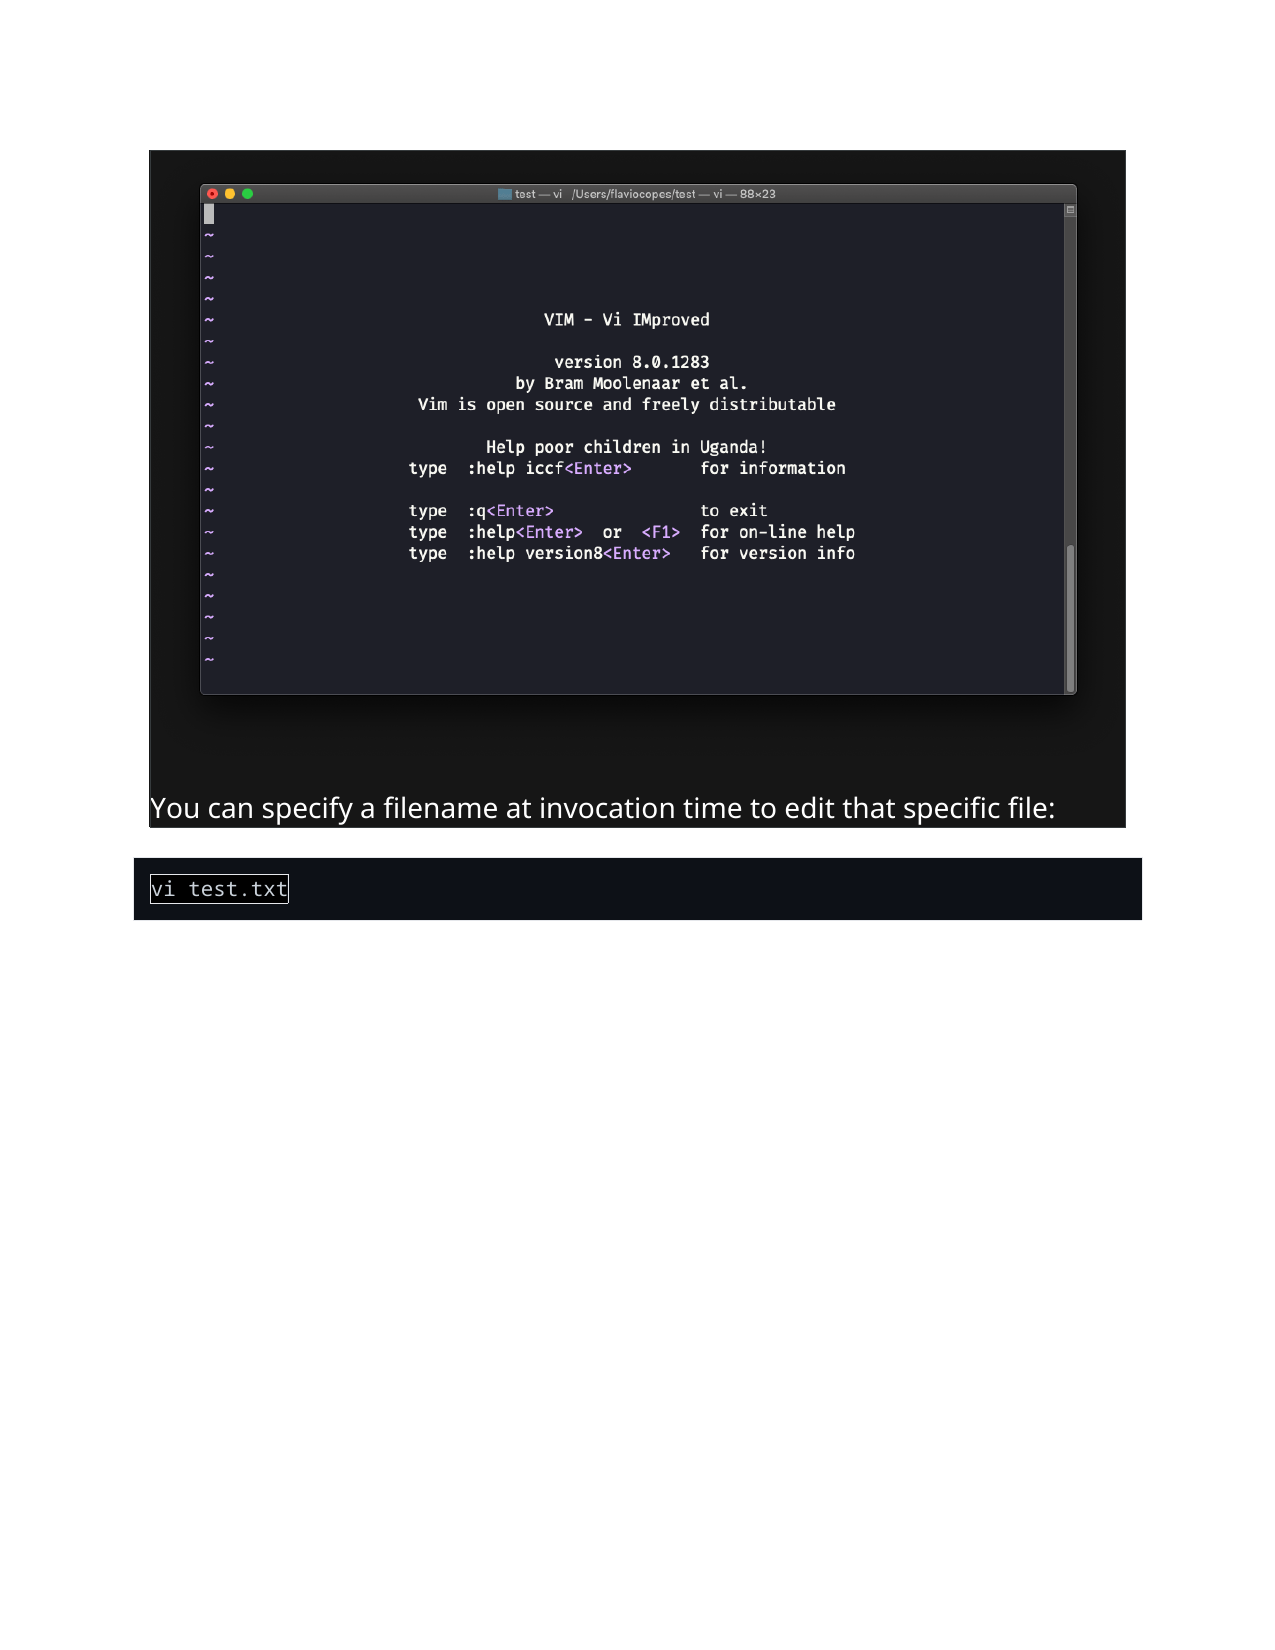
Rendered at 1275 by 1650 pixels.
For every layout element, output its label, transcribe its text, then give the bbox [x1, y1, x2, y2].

picture [151, 151, 1125, 760]
text You can specify a filename at invocation time to edit that specific file: [151, 788, 1125, 827]
text vi test.txt [134, 858, 1142, 920]
